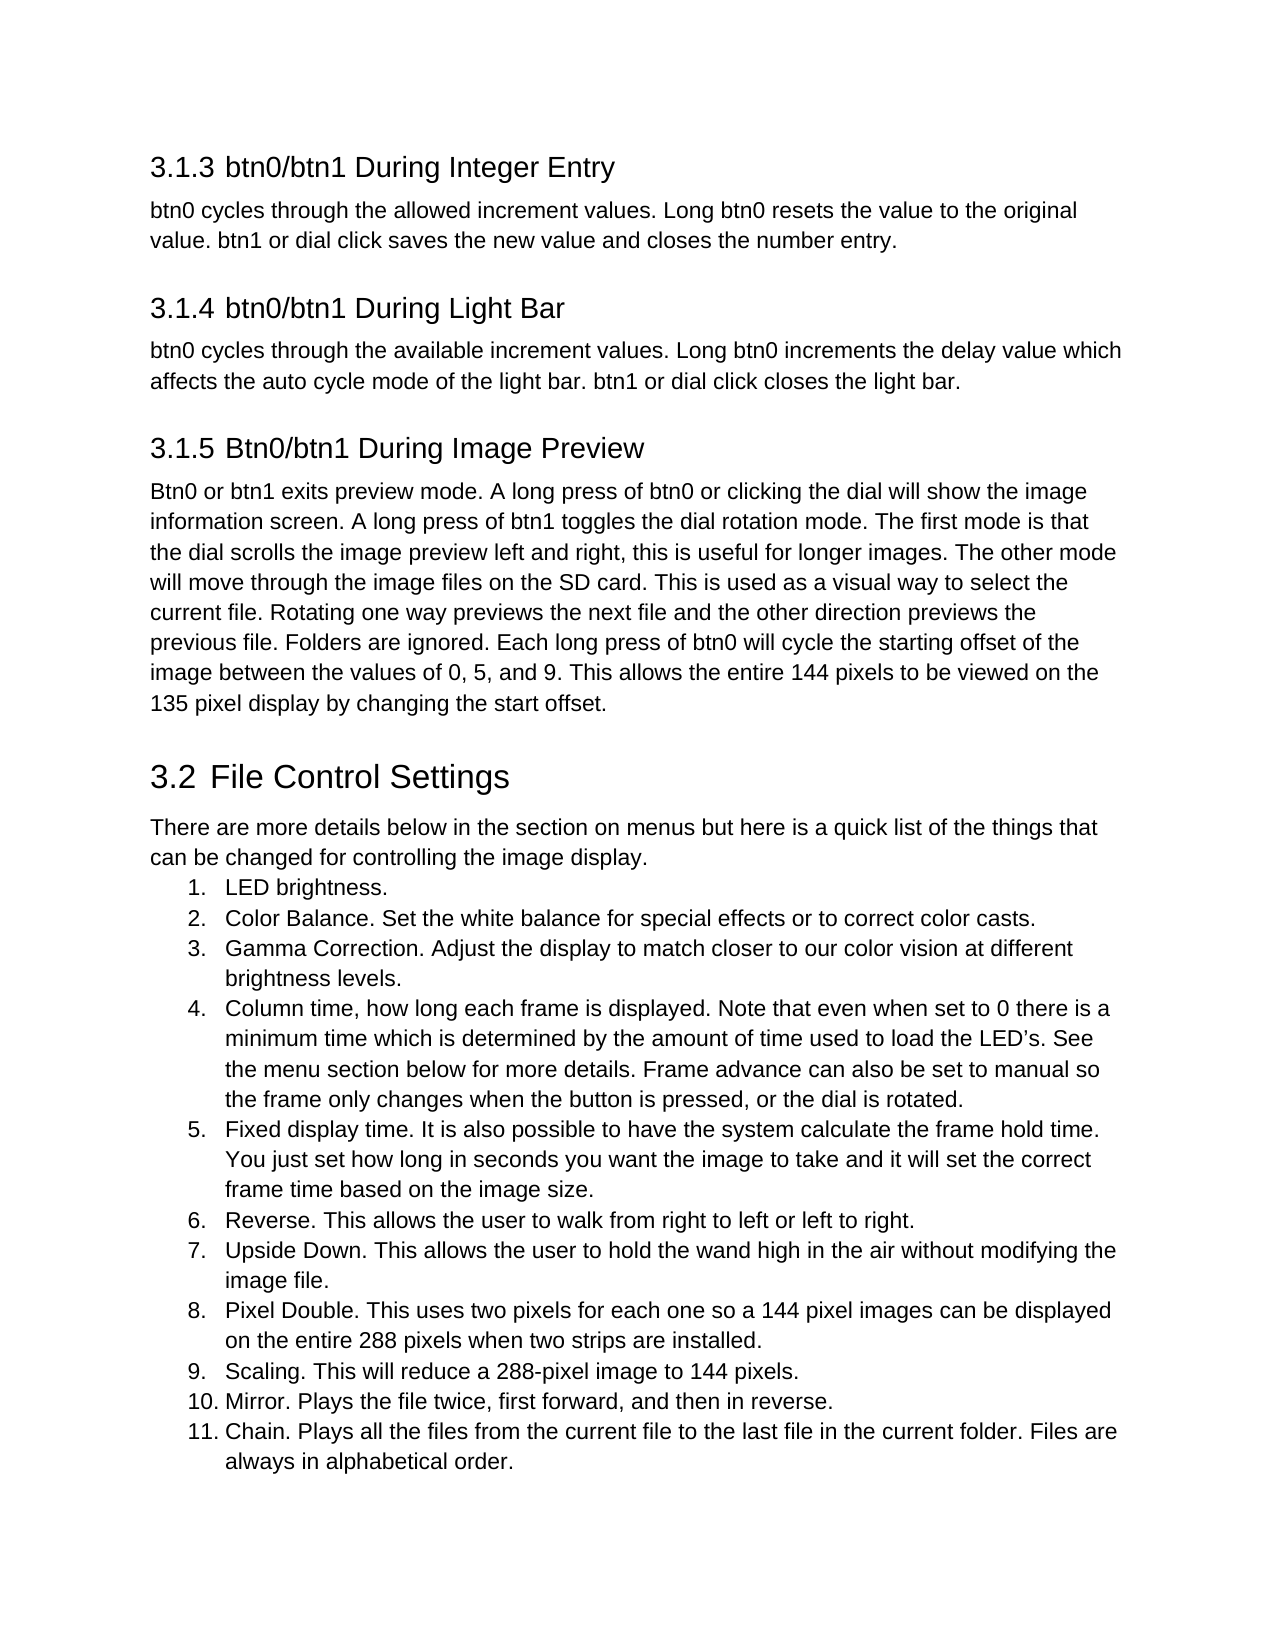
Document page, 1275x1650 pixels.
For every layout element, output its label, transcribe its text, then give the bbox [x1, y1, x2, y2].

list Chain. Plays all the files from the current file to the last file in the current folder. Files are always in alphabetical order. [187, 1418, 1125, 1475]
list Upside Down. This allows the user to hold the wand high in the air without modifying the image file. [187, 1237, 1125, 1293]
text Btn0 or btn1 exits preview mode. A long press of btn0 or clicking the dial will show the image information screen. A long press of btn1 toggles the dial rotation mode. The first mode is that the dial scrolls the image preview left and right, this is useful for longer images. The other mode will move through the image files on the SD card. This is used as a visual way to select the current file. Rotating one way previews the next file and the other direction previews the previous file. Folders are ignored. Each long press of btn0 will cycle the starting offset of the image between the values of 0, 5, and 9. This allows the entire 144 pixels to be viewed on the 135 pixel display by changing the start offset. [150, 478, 1125, 716]
list Gamma Correction. Adjust the display to match closer to our color vision at different brightness levels. [187, 935, 1125, 991]
list Color Balance. Set the white balance for special effects or to correct color casts. [187, 904, 1125, 931]
subtitle Btn0/btn1 During Image Preview [150, 431, 1125, 465]
list Fixed display time. It is also possible to have the system calculate the frame hold time. You just set how long in seconds you want the image to take and it will set the correct frame time based on the image size. [187, 1116, 1125, 1203]
text btn0 cycles through the available increment values. Long btn0 increments the delay value which affects the auto cycle mode of the light bar. btn1 or dial click closes the light bar. [150, 337, 1125, 394]
list LED brightness. [187, 874, 1125, 901]
list Scaling. This will reduce a 288-pixel image to 144 pixels. [187, 1358, 1125, 1384]
list Reverse. This allows the user to walk from right to left or left to right. [187, 1207, 1125, 1233]
subtitle btn0/btn1 During Light Bar [150, 291, 1125, 324]
subtitle btn0/btn1 During Integer Entry [150, 150, 1125, 183]
list Mirror. Plays the file twice, first forward, and then in reverse. [187, 1388, 1125, 1414]
subtitle File Control Settings [150, 757, 1125, 796]
list Column time, how long each frame is displayed. Note that even when set to 0 there is a minimum time which is determined by the amount of time used to load the LED’s. See the menu section below for more details. Frame advance can also be set to manual so the frame only changes when the button is pressed, or the dial is rotated. [187, 995, 1125, 1112]
text btn0 cycles through the allowed increment values. Long btn0 resets the value to the original value. btn1 or dial click saves the new value and closes the number entry. [150, 197, 1125, 253]
text There are more details below in the section on menus but here is a quick list of the things that can be changed for controlling the image display. [150, 814, 1125, 871]
list Pixel Double. This uses two pixels for each one so a 144 pixel images can be displayed on the entire 288 pixels when two strips are installed. [187, 1297, 1125, 1354]
